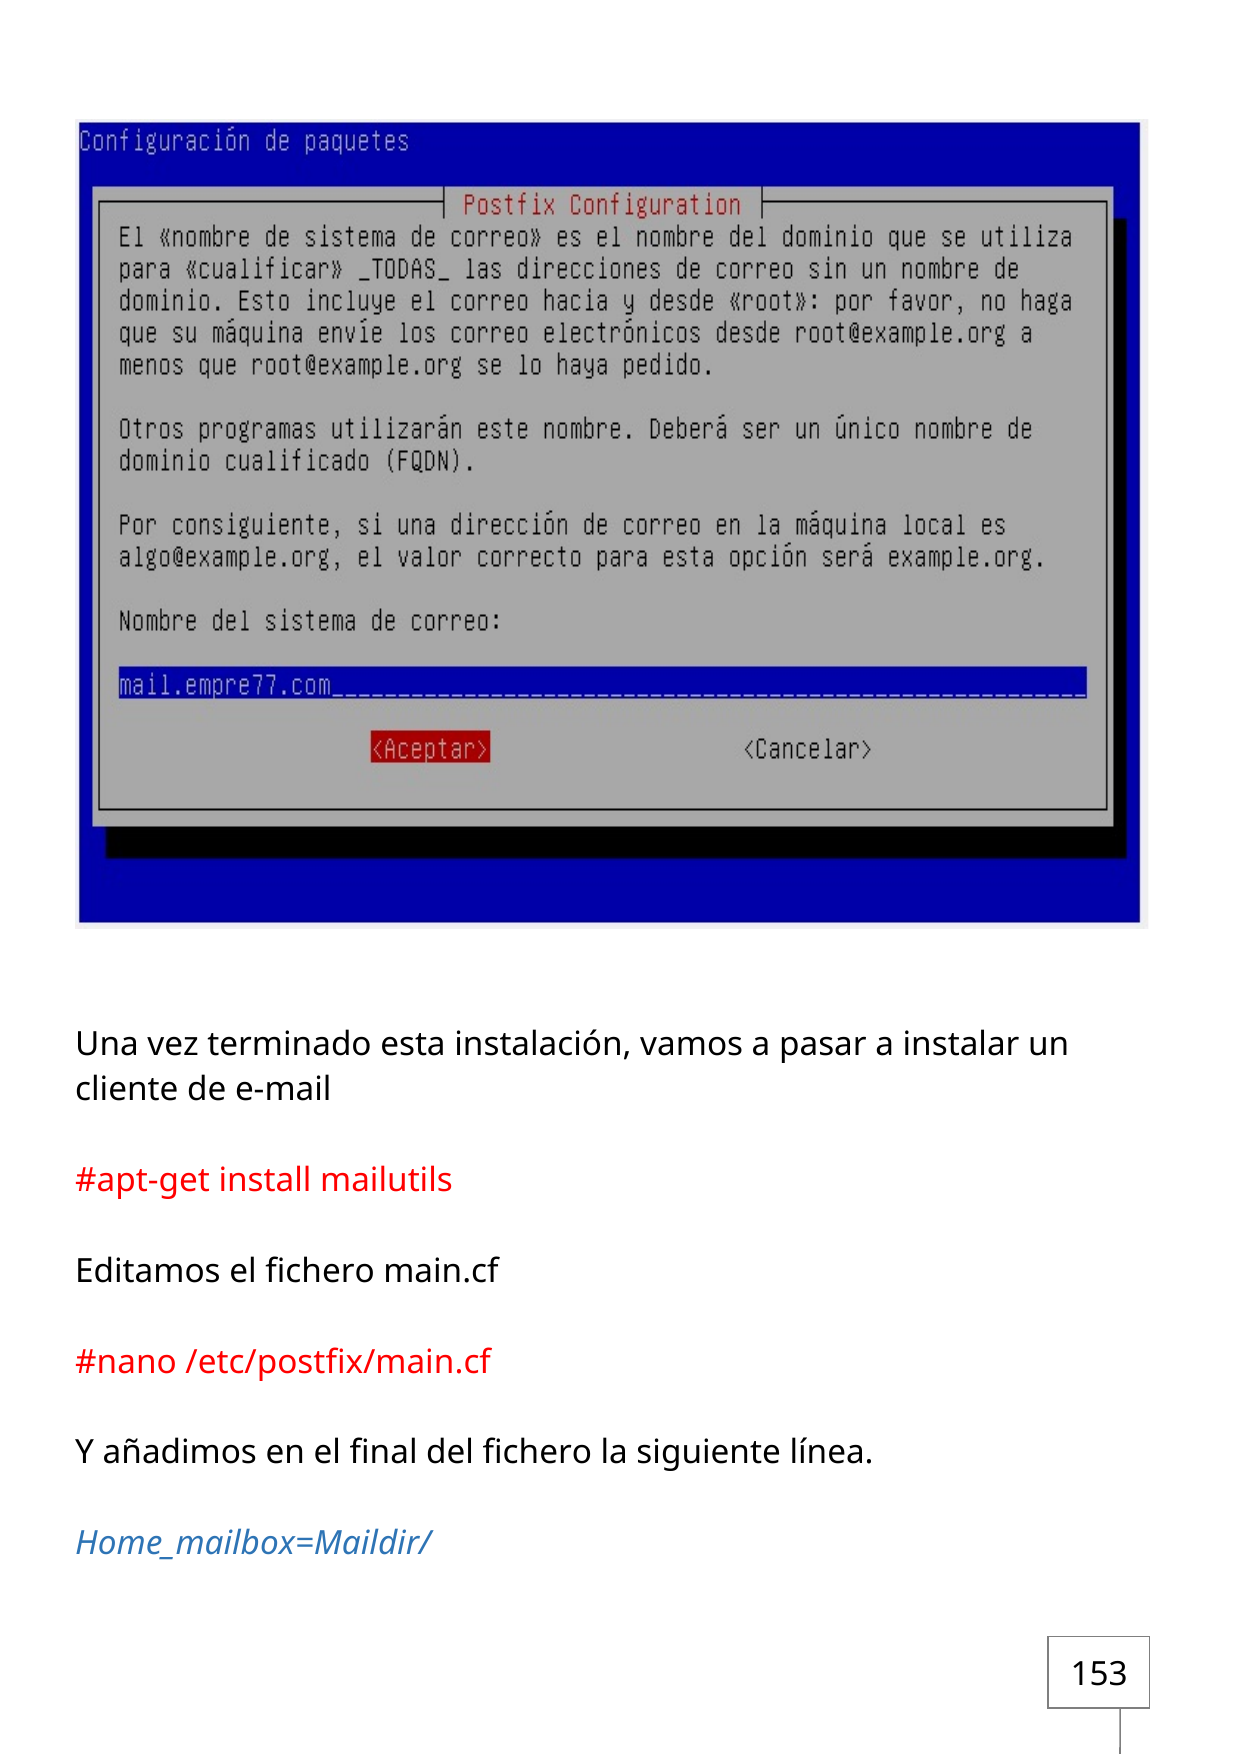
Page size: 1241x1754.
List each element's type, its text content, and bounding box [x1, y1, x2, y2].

picture [75, 119, 1149, 929]
text Y añadimos en el final del fichero la siguiente línea. [75, 1428, 1165, 1474]
text Una vez terminado esta instalación, vamos a pasar a instalar un cliente de e-mail [75, 1019, 1165, 1110]
text Editamos el fichero main.cf [75, 1247, 1165, 1292]
text Home_mailbox=Maildir/ [75, 1519, 1165, 1564]
text #apt-get install mailutils [75, 1156, 1165, 1201]
text #nano /etc/postfix/main.cf [75, 1337, 1165, 1383]
